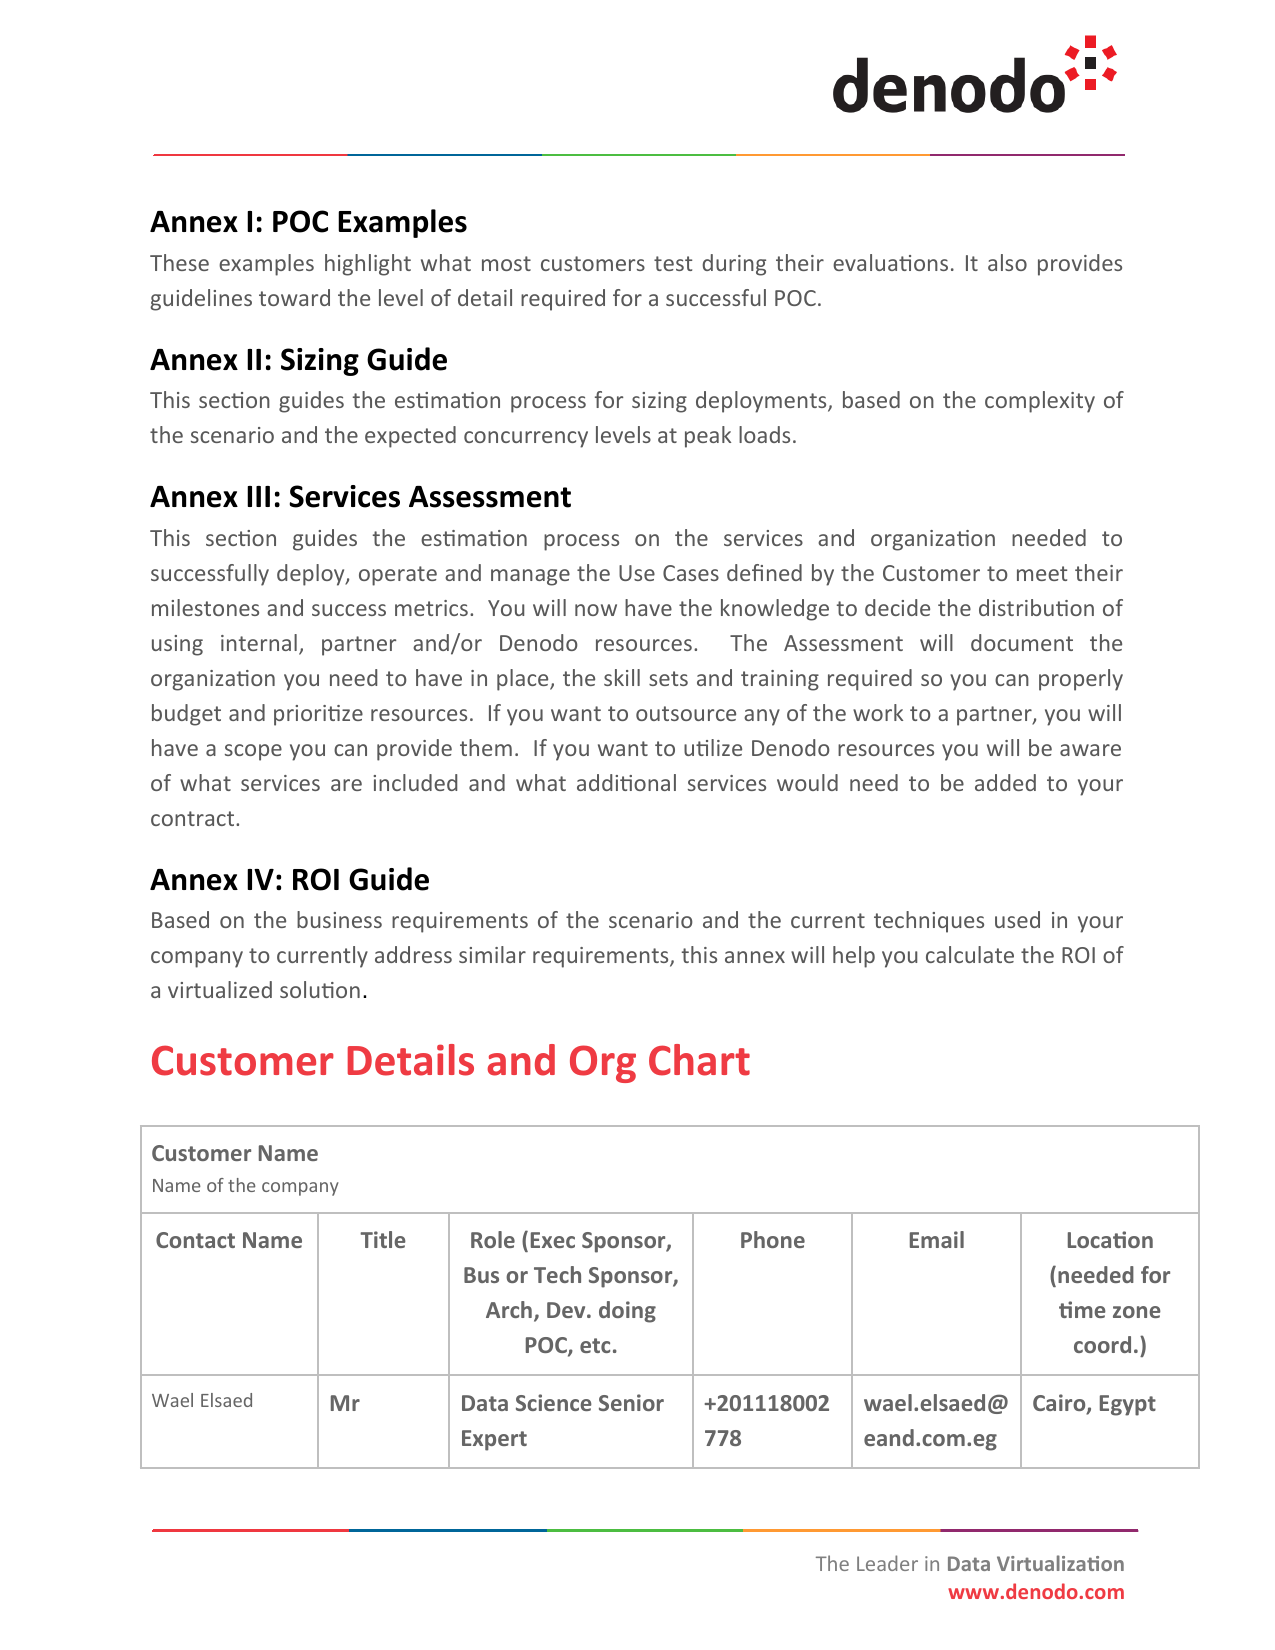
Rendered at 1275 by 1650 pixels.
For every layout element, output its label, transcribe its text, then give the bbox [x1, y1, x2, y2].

table_cell Role (Exec Sponsor, Bus or Tech Sponsor, Arch, Dev. doing POC, etc. [450, 1214, 692, 1374]
table_cell Data Science Senior Expert [450, 1376, 692, 1467]
text These examples highlight what most customers test during their evaluations. It also provides guidelines toward the level of detail required for a successful POC. [150, 247, 1125, 312]
subtitle Annex I: POC Examples [150, 200, 1125, 241]
subtitle Customer Details and Org Chart [150, 1030, 1125, 1086]
subtitle Annex III: Services Assessment [150, 475, 1125, 516]
table_cell Wael Elsaed [142, 1376, 317, 1467]
subtitle Annex IV: ROI Guide [150, 858, 1125, 898]
picture [824, 30, 1125, 121]
text This section guides the estimation process on the services and organization needed to successfully deploy, operate and manage the Use Cases defined by the Customer to meet their milestones and success metrics. You will now have the knowledge to decide the distribution of using internal, partner and/or Denodo resources. The Assessment will document the organization you need to have in place, the skill sets and training required so you can properly budget and prioritize resources. If you want to outsource any of the work to a partner, you will have a scope you can provide them. If you want to utilize Denodo resources you will be aware of what services are included and what additional services would need to be added to your contract. [150, 522, 1125, 832]
subtitle Annex II: Sizing Guide [150, 338, 1125, 378]
table_cell +201118002778 [694, 1376, 851, 1467]
table_cell Title [319, 1214, 448, 1374]
table_header Customer Name Name of the company [142, 1127, 1198, 1212]
picture [150, 1522, 1139, 1536]
table_cell Contact Name [142, 1214, 317, 1374]
text This section guides the estimation process for sizing deployments, based on the complexity of the scenario and the expected concurrency levels at peak loads. [150, 384, 1125, 450]
table_cell Mr [319, 1376, 448, 1467]
table_cell Location (needed for time zone coord.) [1022, 1214, 1198, 1374]
table_cell Phone [694, 1214, 851, 1374]
table_cell Cairo, Egypt [1022, 1376, 1198, 1467]
text Based on the business requirements of the scenario and the current techniques used in your company to currently address similar requirements, this annex will help you calculate the ROI of a virtualized solution. [150, 904, 1125, 1005]
picture [151, 147, 1125, 160]
table_cell Email [853, 1214, 1020, 1374]
table_cell wael.elsaed@eand.com.eg [853, 1376, 1020, 1467]
